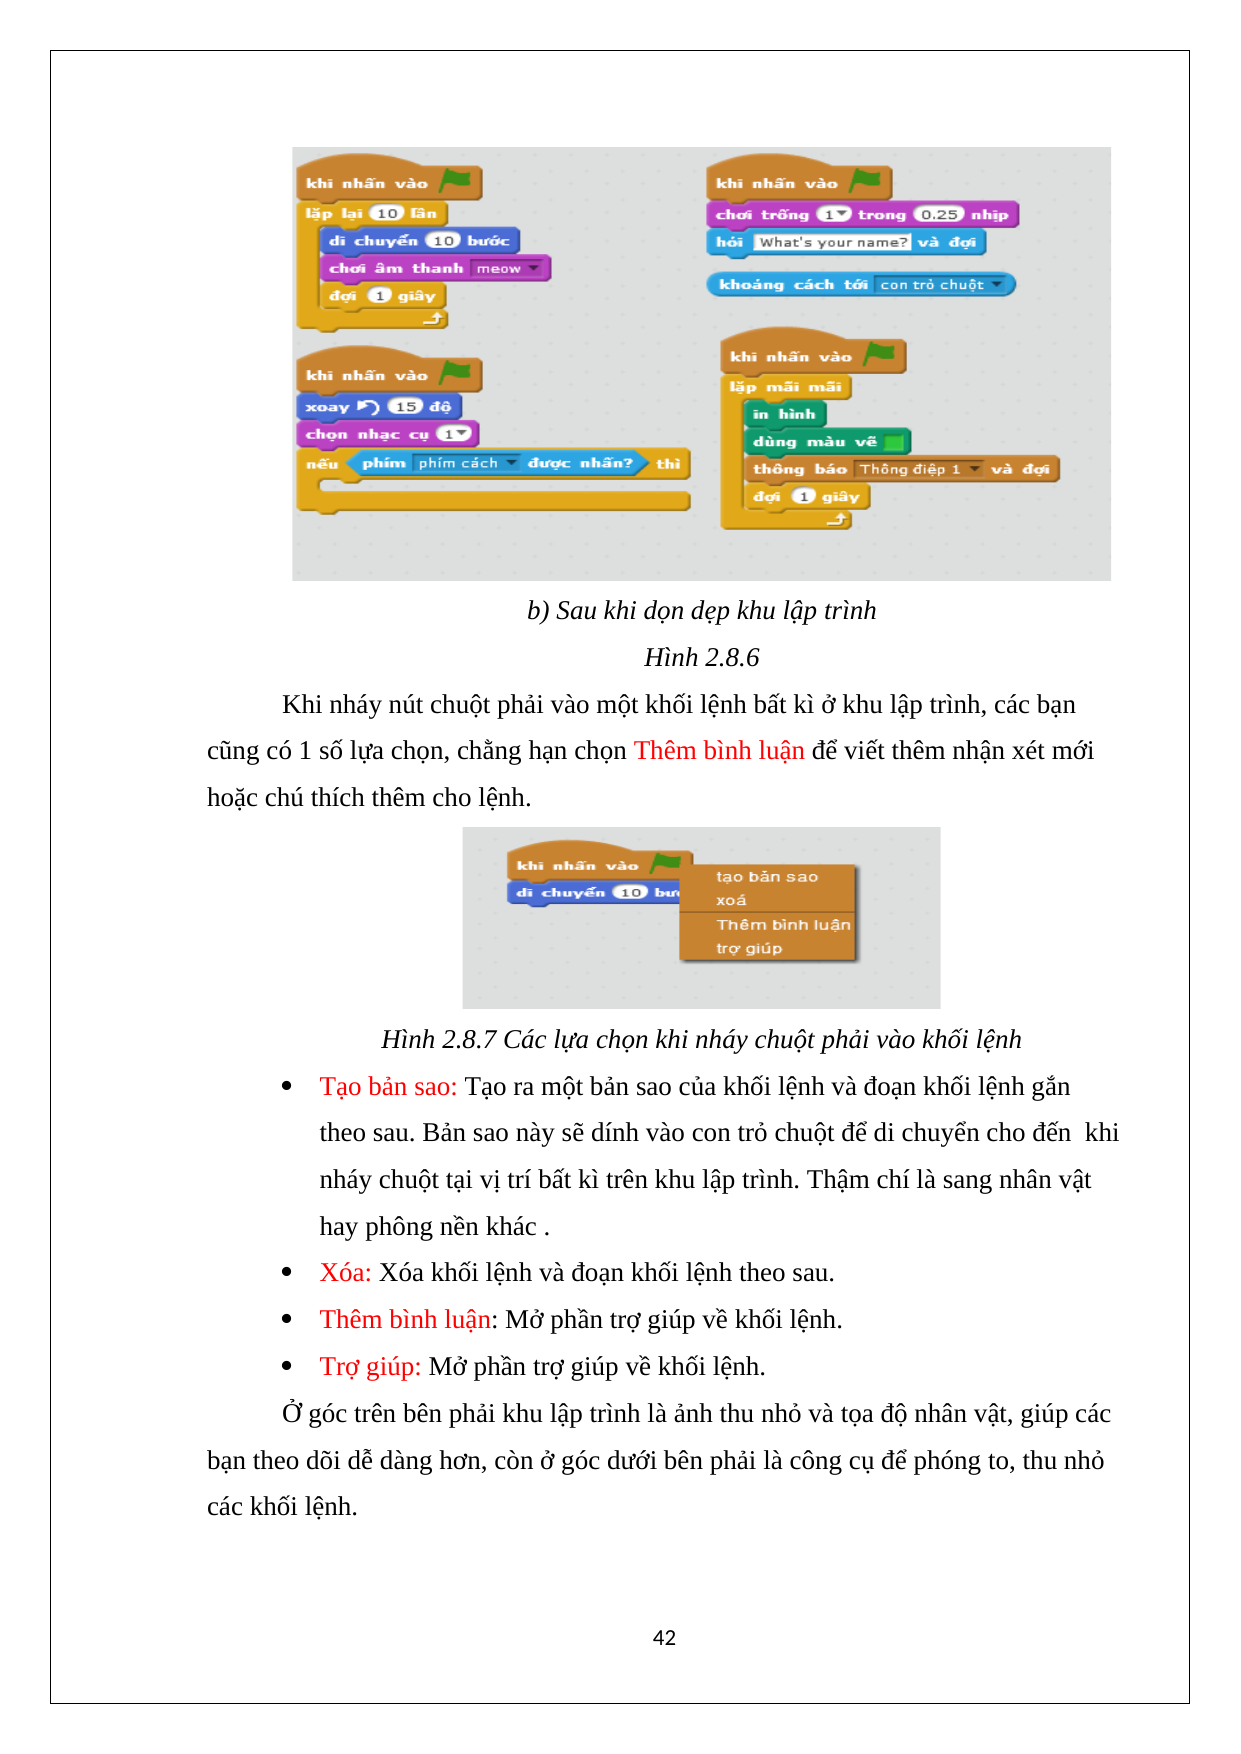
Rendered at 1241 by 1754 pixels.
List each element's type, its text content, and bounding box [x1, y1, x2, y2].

list Xóa: Xóa khối lệnh và đoạn khối lệnh theo sau. [282, 1256, 1122, 1288]
text Hình 2.8.7 Các lựa chọn khi nháy chuột phải vào khối lệnh [207, 1023, 1122, 1054]
picture [292, 147, 1112, 581]
list Tạo bản sao: Tạo ra một bản sao của khối lệnh và đoạn khối lệnh gắn theo sau. Bản sao này sẽ dính vào con trỏ chuột để di chuyển cho đến khi nháy chuột tại vị trí bất kì trên khu lập trình. Thậm chí là sang nhân vật hay phông nền khác . [282, 1070, 1122, 1241]
list Trợ giúp: Mở phần trợ giúp về khối lệnh. [282, 1350, 1122, 1381]
text Khi nháy nút chuột phải vào một khối lệnh bất kì ở khu lập trình, các bạn cũng có 1 số lựa chọn, chằng hạn chọn Thêm bình luận để viết thêm nhận xét mới hoặc chú thích thêm cho lệnh. [207, 688, 1122, 812]
list Thêm bình luận: Mở phần trợ giúp về khối lệnh. [282, 1303, 1122, 1334]
picture [462, 827, 941, 1009]
text b) Sau khi dọn dẹp khu lập trình [207, 594, 1122, 626]
text Hình 2.8.6 [207, 641, 1122, 672]
text Ở góc trên bên phải khu lập trình là ảnh thu nhỏ và tọa độ nhân vật, giúp các bạn theo dõi dễ dàng hơn, còn ở góc dưới bên phải là công cụ để phóng to, thu nhỏ các khối lệnh. [207, 1397, 1122, 1522]
